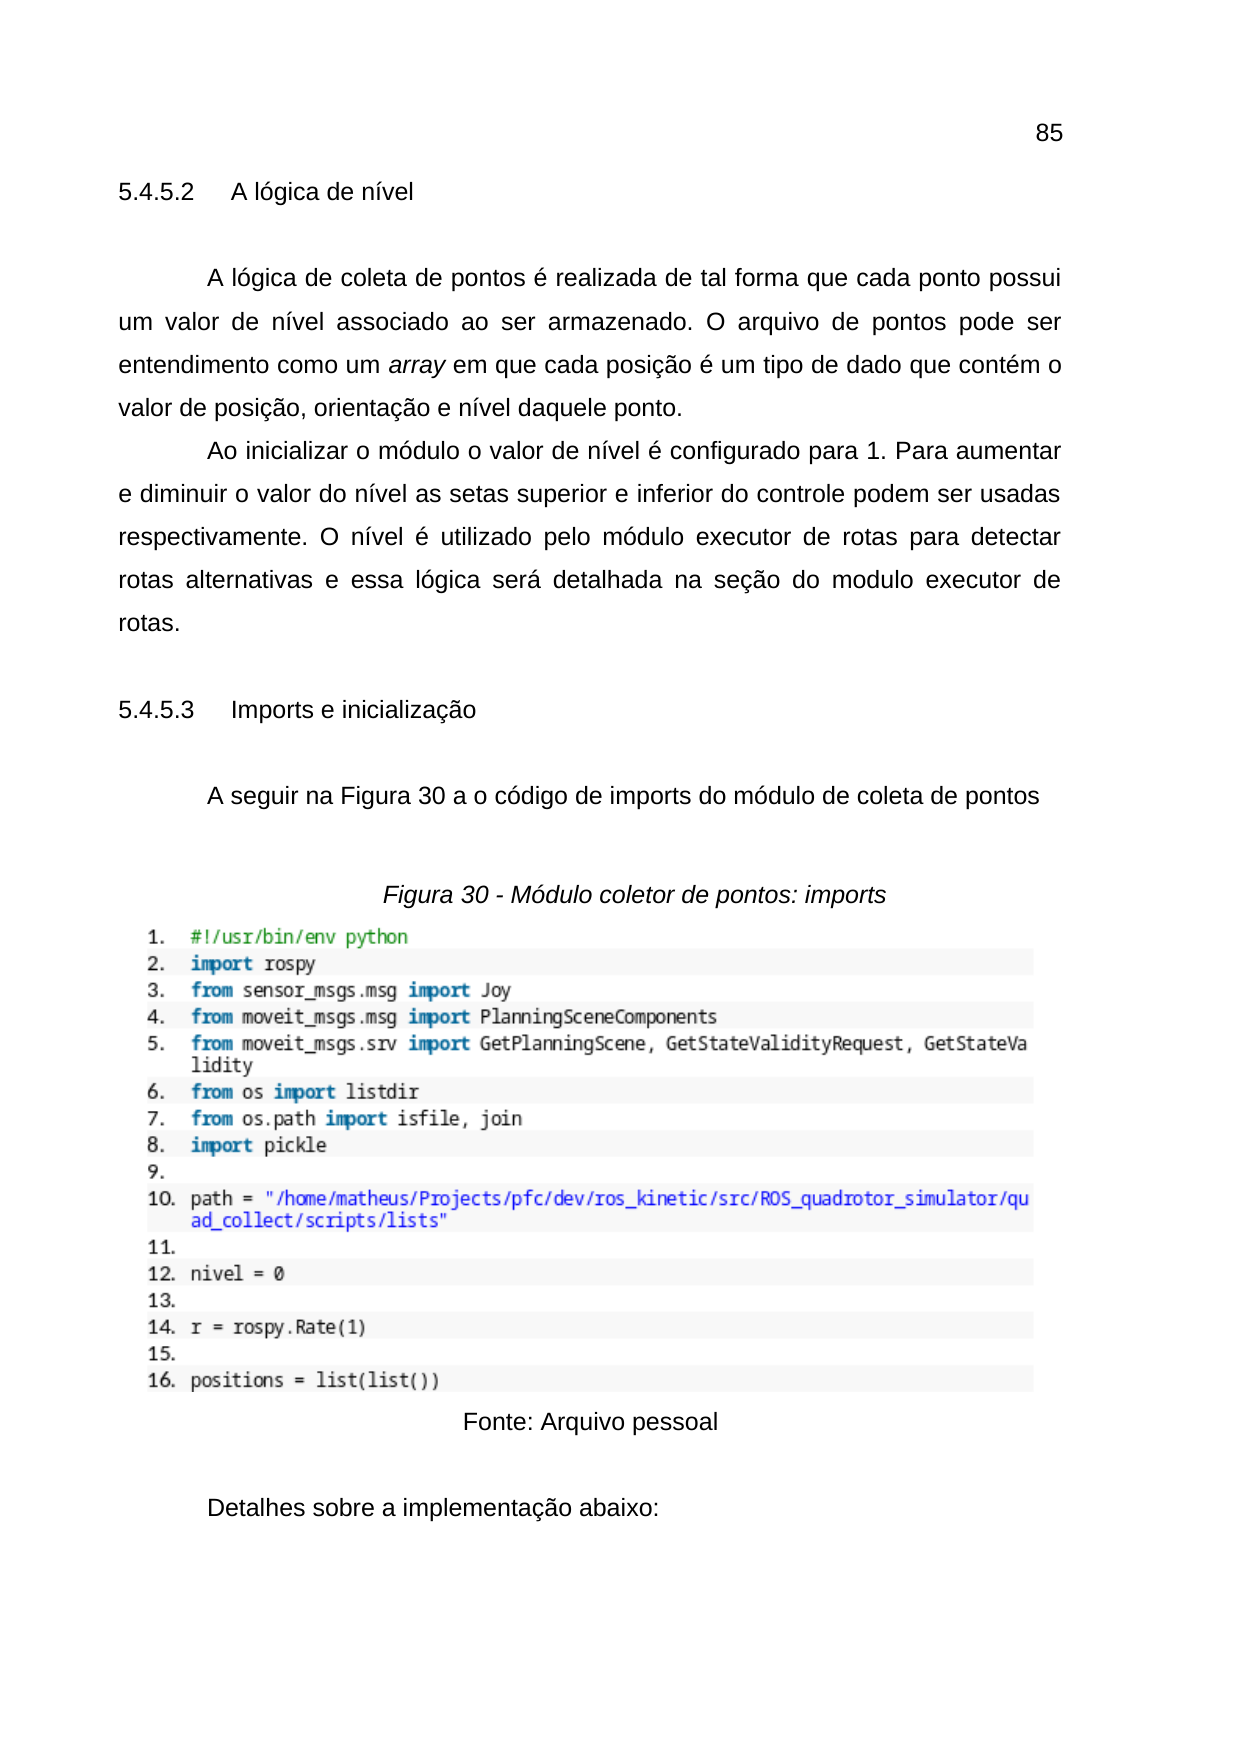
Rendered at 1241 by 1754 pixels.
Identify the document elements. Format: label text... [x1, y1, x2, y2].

subtitle A lógica de nível [118, 177, 1063, 206]
text Detalhes sobre a implementação abaixo: [118, 1493, 1063, 1521]
subtitle Imports e inicialização [118, 695, 1063, 723]
text Figura 30 - Módulo coletor de pontos: imports [118, 880, 1063, 908]
text A seguir na Figura 30 a o código de imports do módulo de coleta de pontos [118, 781, 1063, 810]
text Ao inicializar o módulo o valor de nível é configurado para 1. Para aumentar e diminuir o valor do nível as setas superior e inferior do controle podem ser usadas respectivamente. O nível é utilizado pelo módulo executor de rotas para detectar rotas alternativas e essa lógica será detalhada na seção do modulo executor de rotas. [118, 436, 1063, 637]
text Fonte: Arquivo pessoal [118, 1406, 1063, 1435]
text A lógica de coleta de pontos é realizada de tal forma que cada ponto possui um valor de nível associado ao ser armazenado. O arquivo de pontos pode ser entendimento como um array em que cada posição é um tipo de dado que contém o valor de posição, orientação e nível daquele ponto. [118, 263, 1063, 422]
